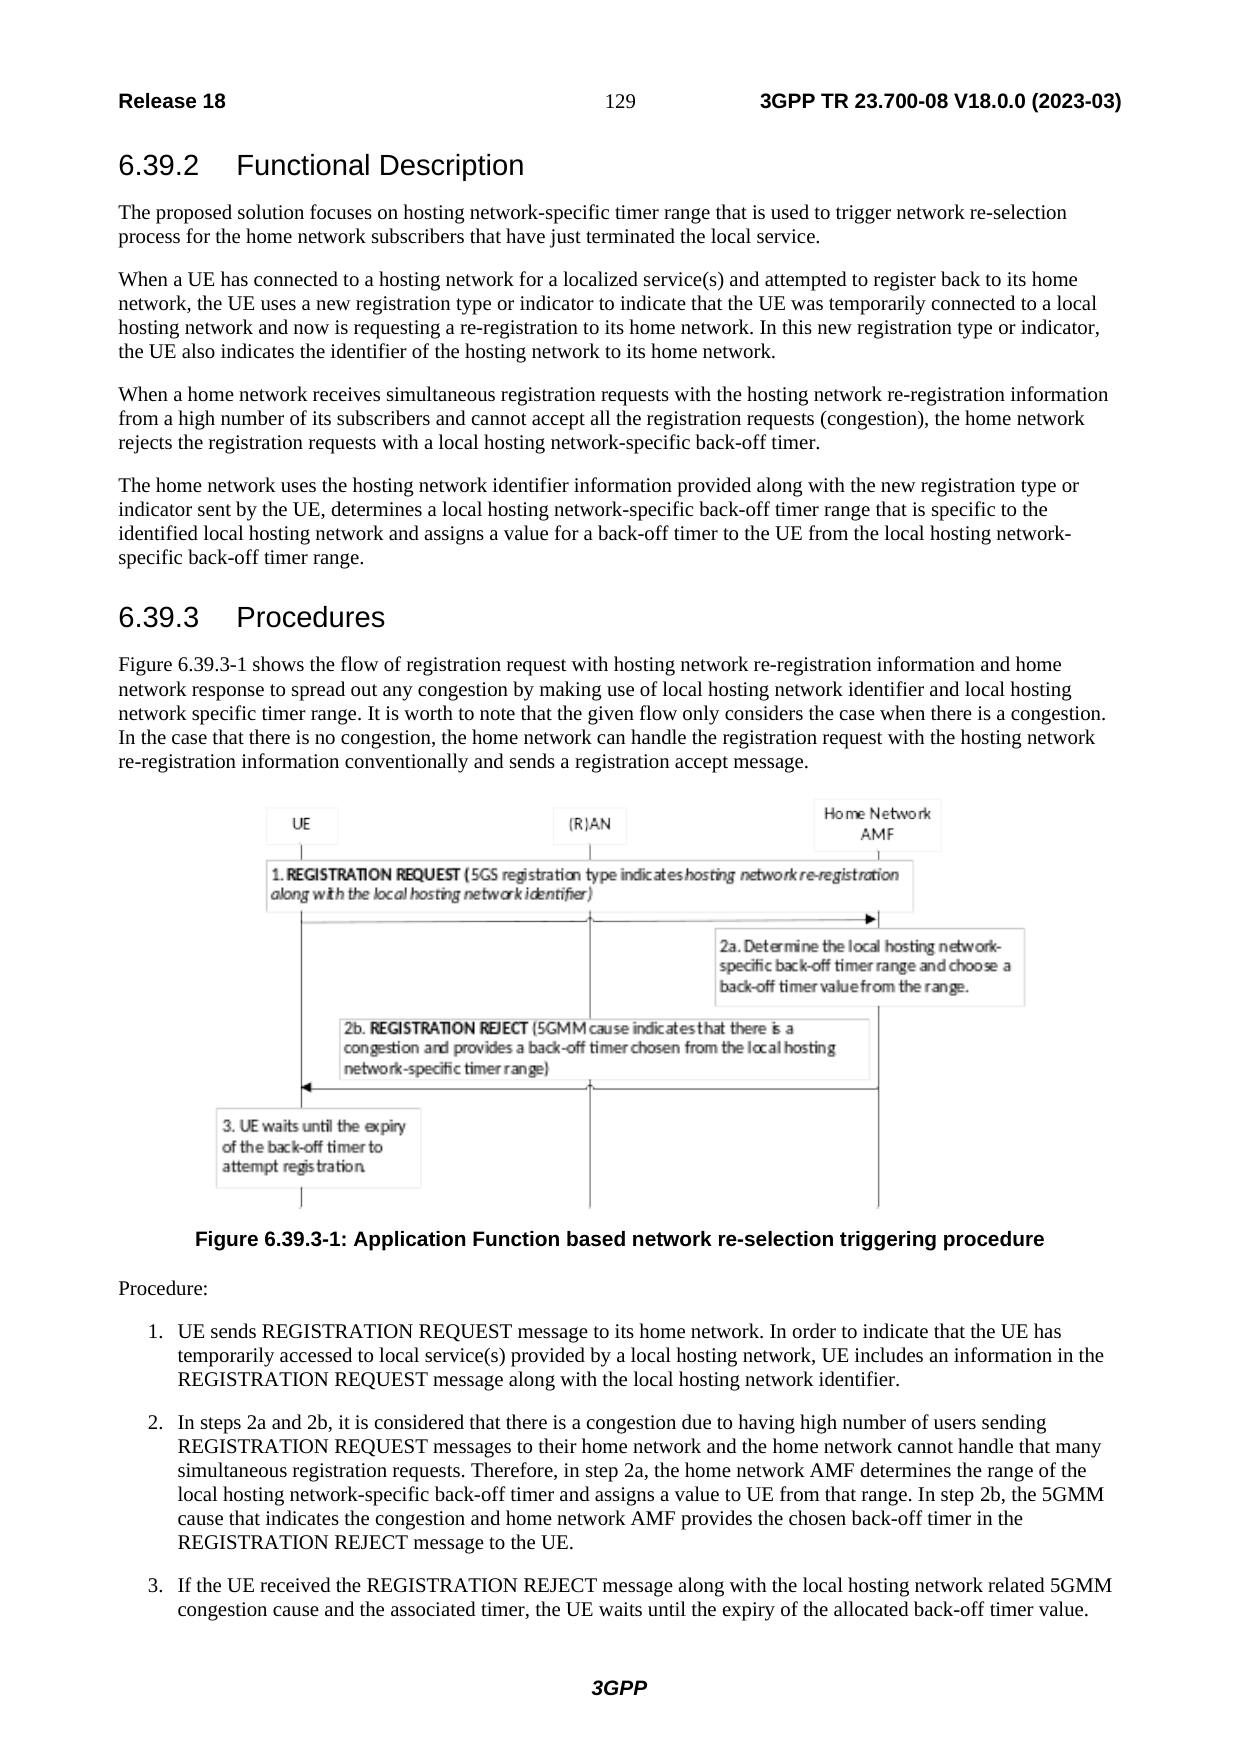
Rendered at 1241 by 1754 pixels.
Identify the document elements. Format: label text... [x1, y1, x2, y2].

text 2. In steps 2a and 2b, it is considered that there is a congestion due to having high number of users sending REGISTRATION REQUEST messages to their home network and the home network cannot handle that many simultaneous registration requests. Therefore, in step 2a, the home network AMF determines the range of the local hosting network-specific back-off timer and assigns a value to UE from that range. In step 2b, the 5GMM cause that indicates the congestion and home network AMF provides the chosen back-off timer in the REGISTRATION REJECT message to the UE. [148, 1409, 1122, 1554]
text The proposed solution focuses on hosting network-specific timer range that is used to trigger network re-selection process for the home network subscribers that have just terminated the local service. [118, 200, 1122, 248]
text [148, 1573, 1122, 1621]
text Procedure: [118, 1276, 1122, 1300]
subtitle 6.39.2 Functional Description [118, 147, 1122, 181]
text When a home network receives simultaneous registration requests with the hosting network re-registration information from a high number of its subscribers and cannot accept all the registration requests (congestion), the home network rejects the registration requests with a local hosting network-specific back-off timer. [118, 382, 1122, 454]
subtitle 6.39.3 Procedures [118, 600, 1122, 634]
text Figure 6.39.3-1: Application Function based network re-selection triggering procedure [118, 1227, 1122, 1251]
text The home network uses the hosting network identifier information provided along with the new registration type or indicator sent by the UE, determines a local hosting network-specific back-off timer range that is specific to the identified local hosting network and assigns a value for a back-off timer to the UE from the local hosting network-specific back-off timer range. [118, 473, 1122, 569]
text Figure 6.39.3-1 shows the flow of registration request with hosting network re-registration information and home network response to spread out any congestion by making use of local hosting network identifier and local hosting network specific timer range. It is worth to note that the given flow only considers the case when there is a congestion. In the case that there is no congestion, the home network can handle the registration request with the hosting network re-registration information conventionally and sends a registration accept message. [118, 652, 1122, 773]
text When a UE has connected to a hosting network for a localized service(s) and attempted to register back to its home network, the UE uses a new registration type or indicator to indicate that the UE was temporarily connected to a local hosting network and now is requesting a re-registration to its home network. In this new registration type or indicator, the UE also indicates the identifier of the hosting network to its home network. [118, 267, 1122, 363]
text 1. UE sends REGISTRATION REQUEST message to its home network. In order to indicate that the UE has temporarily accessed to local service(s) provided by a local hosting network, UE includes an information in the REGISTRATION REQUEST message along with the local hosting network identifier. [148, 1319, 1122, 1391]
